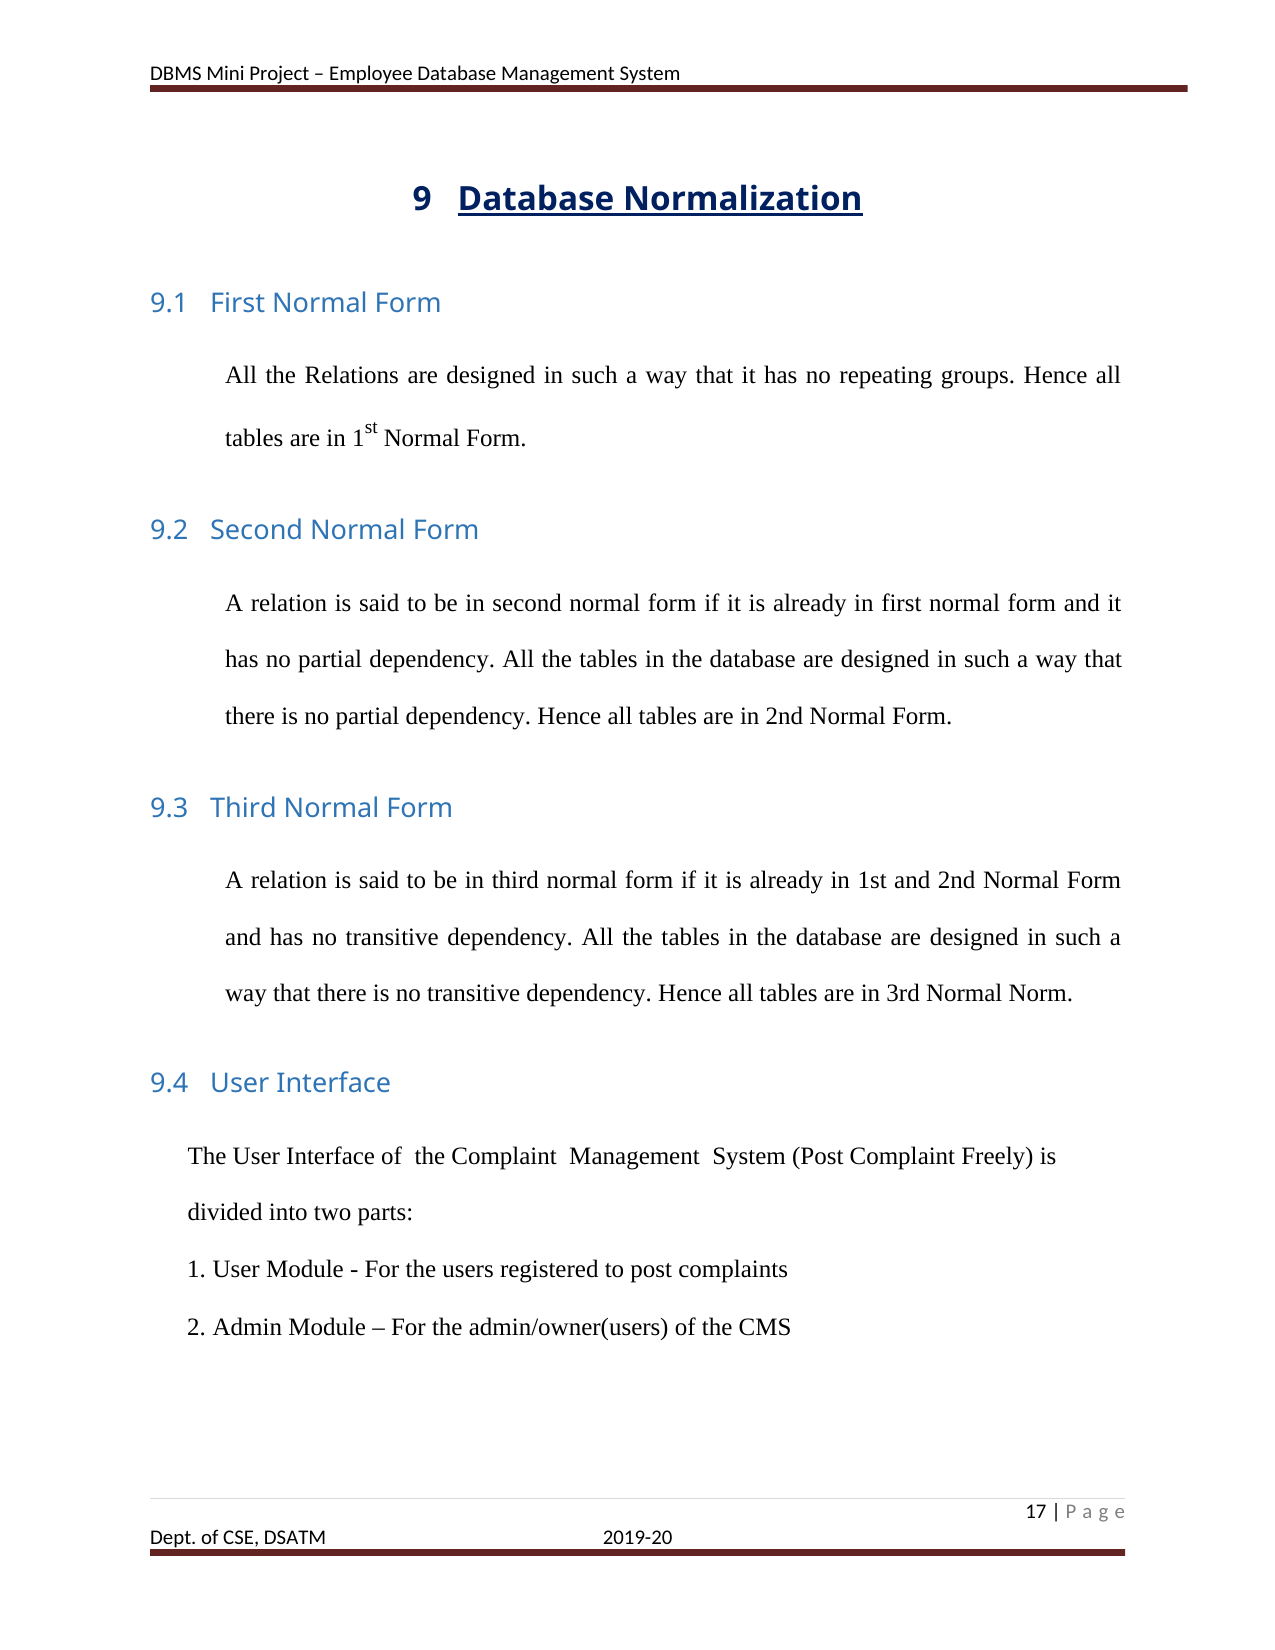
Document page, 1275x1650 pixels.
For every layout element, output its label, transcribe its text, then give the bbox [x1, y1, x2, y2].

picture [150, 1549, 1125, 1556]
text A relation is said to be in second normal form if it is already in first normal form and it has no partial dependency. All the tables in the database are designed in such a way that there is no partial dependency. Hence all tables are in 2nd Normal Form. [225, 588, 1123, 730]
list User Module - For the users registered to post complaints [187, 1254, 1125, 1283]
subtitle Second Normal Form [150, 511, 1125, 547]
subtitle First Normal Form [150, 283, 1125, 320]
text All the Relations are designed in such a way that it has no repeating groups. Hence all tables are in 1st Normal Form. [225, 360, 1123, 453]
picture [150, 85, 1188, 92]
text The User Interface of the Complaint Management System (Post Complaint Freely) is divided into two parts: [187, 1141, 1085, 1226]
subtitle Third Normal Form [150, 788, 1125, 825]
text A relation is said to be in third normal form if it is already in 1st and 2nd Normal Form and has no transitive dependency. All the tables in the database are designed in such a way that there is no transitive dependency. Hence all tables are in 3rd Normal Norm. [225, 865, 1123, 1007]
subtitle Database Normalization [150, 175, 1125, 220]
subtitle User Interface [150, 1063, 1125, 1100]
list Admin Module – For the admin/owner(users) of the CMS [187, 1312, 1125, 1341]
